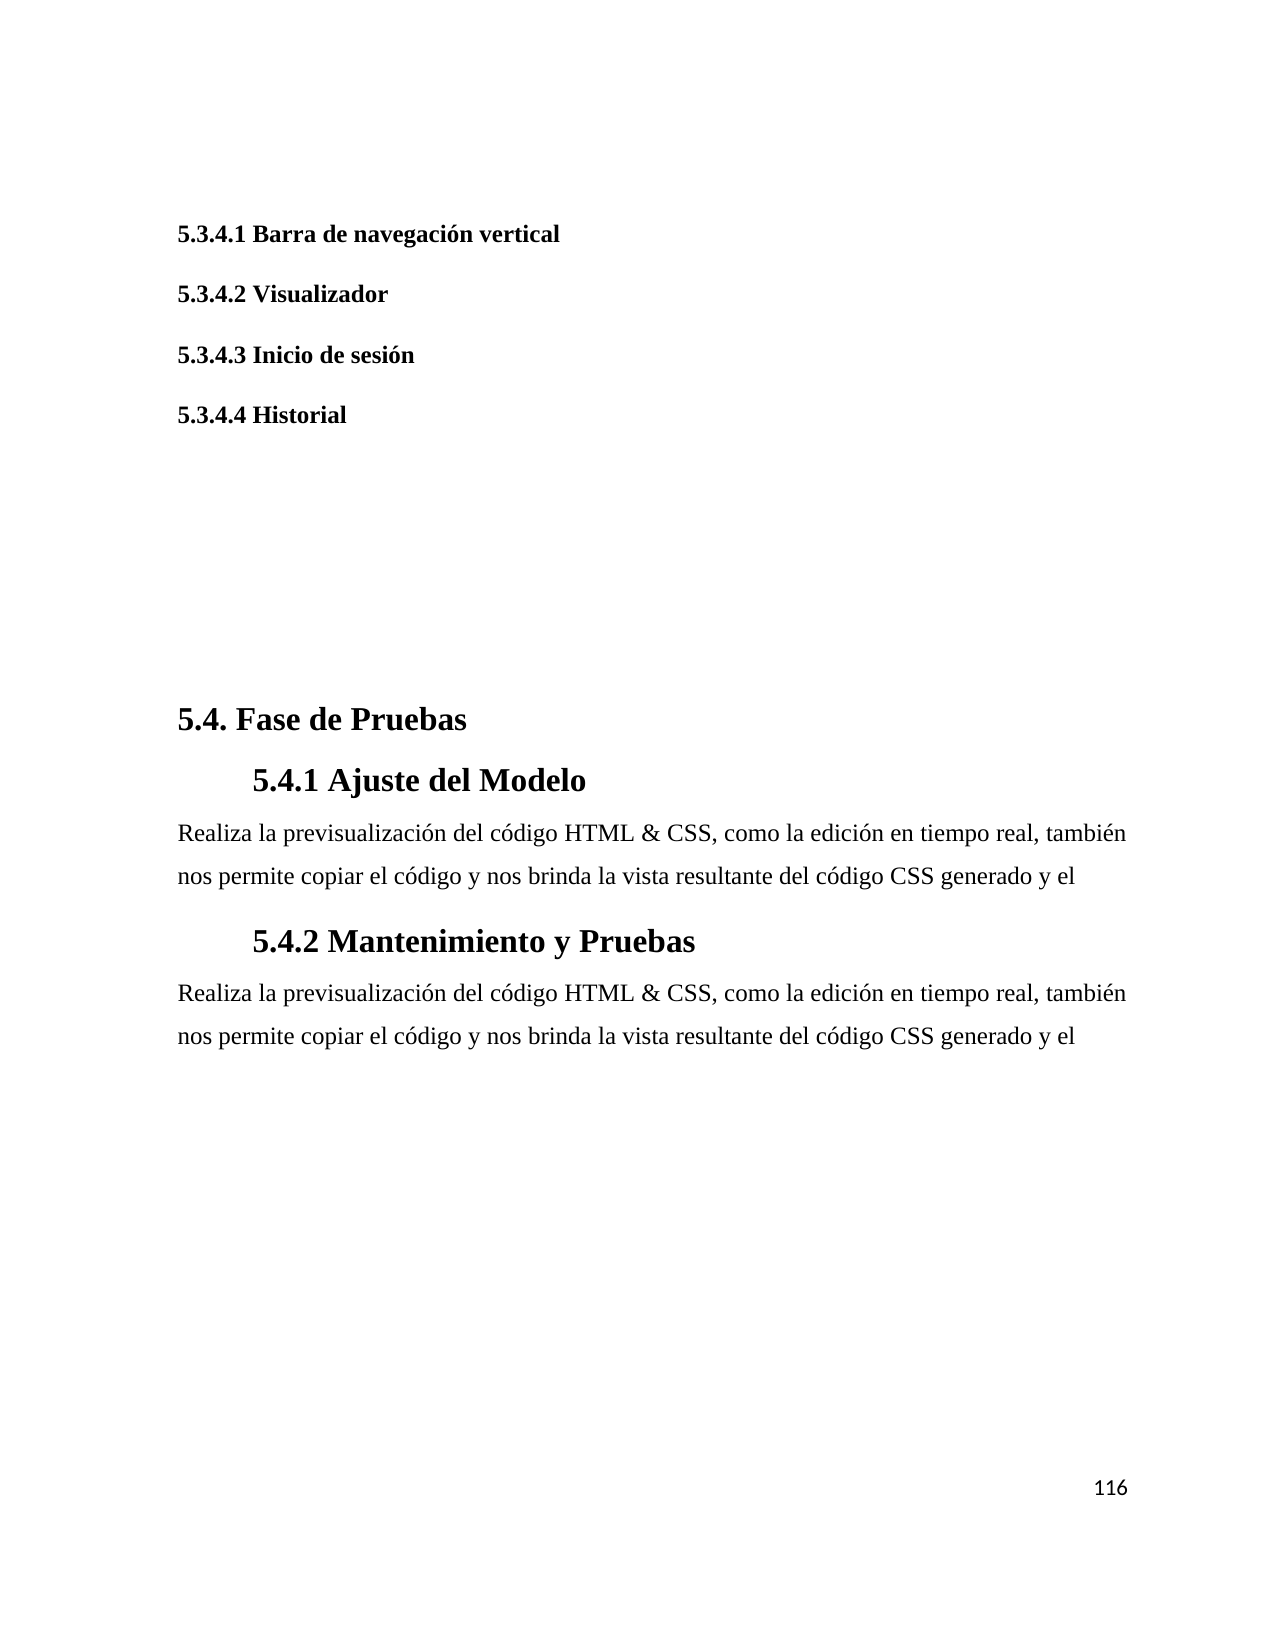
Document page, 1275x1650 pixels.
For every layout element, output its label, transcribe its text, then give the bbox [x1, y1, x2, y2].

subtitle 5.3.4.3 Inicio de sesión [177, 340, 1128, 368]
subtitle 5.4.2 Mantenimiento y Pruebas [177, 921, 1128, 959]
subtitle 5.3.4.4 Historial [177, 400, 1128, 429]
subtitle 5.3.4.2 Visualizador [177, 279, 1128, 308]
text Realiza la previsualización del código HTML & CSS, como la edición en tiempo real, también nos permite copiar el código y nos brinda la vista resultante del código CSS generado y el [177, 818, 1128, 890]
subtitle 5.4. Fase de Pruebas [177, 699, 1128, 737]
text Realiza la previsualización del código HTML & CSS, como la edición en tiempo real, también nos permite copiar el código y nos brinda la vista resultante del código CSS generado y el [177, 978, 1128, 1050]
subtitle 5.4.1 Ajuste del Modelo [177, 760, 1128, 799]
subtitle 5.3.4.1 Barra de navegación vertical [177, 219, 1128, 248]
